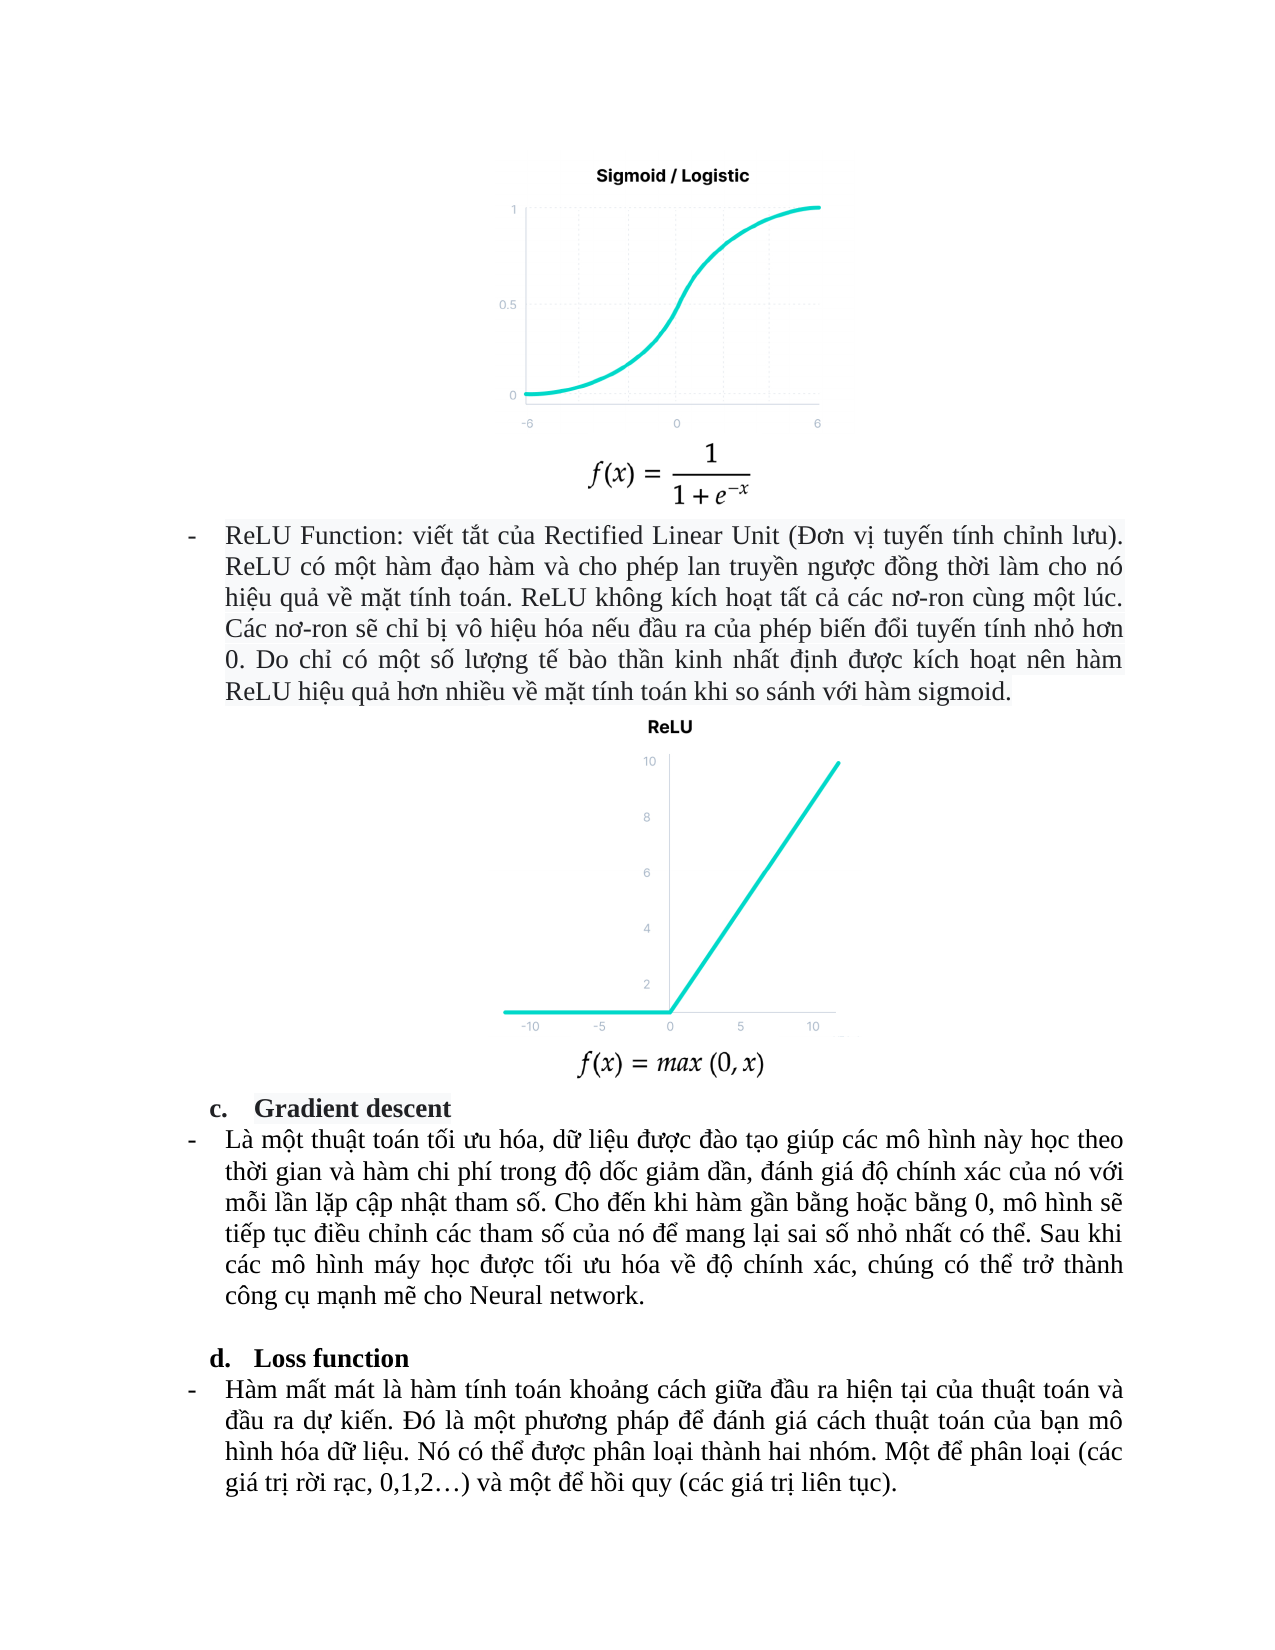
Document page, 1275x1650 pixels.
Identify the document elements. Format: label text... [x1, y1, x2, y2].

list Là một thuật toán tối ưu hóa, dữ liệu được đào tạo giúp các mô hình này học theo thời gian và hàm chi phí trong độ dốc giảm dần, đánh giá độ chính xác của nó với mỗi lần lặp cập nhật tham số. Cho đến khi hàm gần bằng hoặc bằng 0, mô hình sẽ tiếp tục điều chỉnh các tham số của nó để mang lại sai số nhỏ nhất có thể. Sau khi các mô hình máy học được tối ưu hóa về độ chính xác, chúng có thể trở thành công cụ mạnh mẽ cho Neural network. [187, 1124, 1125, 1311]
list Hàm mất mát là hàm tính toán khoảng cách giữa đầu ra hiện tại của thuật toán và đầu ra dự kiến. Đó là một phương pháp để đánh giá cách thuật toán của bạn mô hình hóa dữ liệu. Nó có thể được phân loại thành hai nhóm. Một để phân loại (các giá trị rời rạc, 0,1,2…) và một để hồi quy (các giá trị liên tục). [187, 1373, 1125, 1497]
list ReLU Function: viết tắt của Rectified Linear Unit (Đơn vị tuyến tính chỉnh lưu). ReLU có một hàm đạo hàm và cho phép lan truyền ngược đồng thời làm cho nó hiệu quả về mặt tính toán. ReLU không kích hoạt tất cả các nơ-ron cùng một lúc. Các nơ-ron sẽ chỉ bị vô hiệu hóa nếu đầu ra của phép biến đổi tuyến tính nhỏ hơn 0. Do chỉ có một số lượng tế bào thần kinh nhất định được kích hoạt nên hàm ReLU hiệu quả hơn nhiều về mặt tính toán khi so sánh với hàm sigmoid. [187, 519, 1125, 706]
picture [487, 705, 863, 1093]
list Gradient descent [209, 1092, 1125, 1124]
list Loss function [209, 1342, 1125, 1373]
picture [495, 150, 855, 519]
